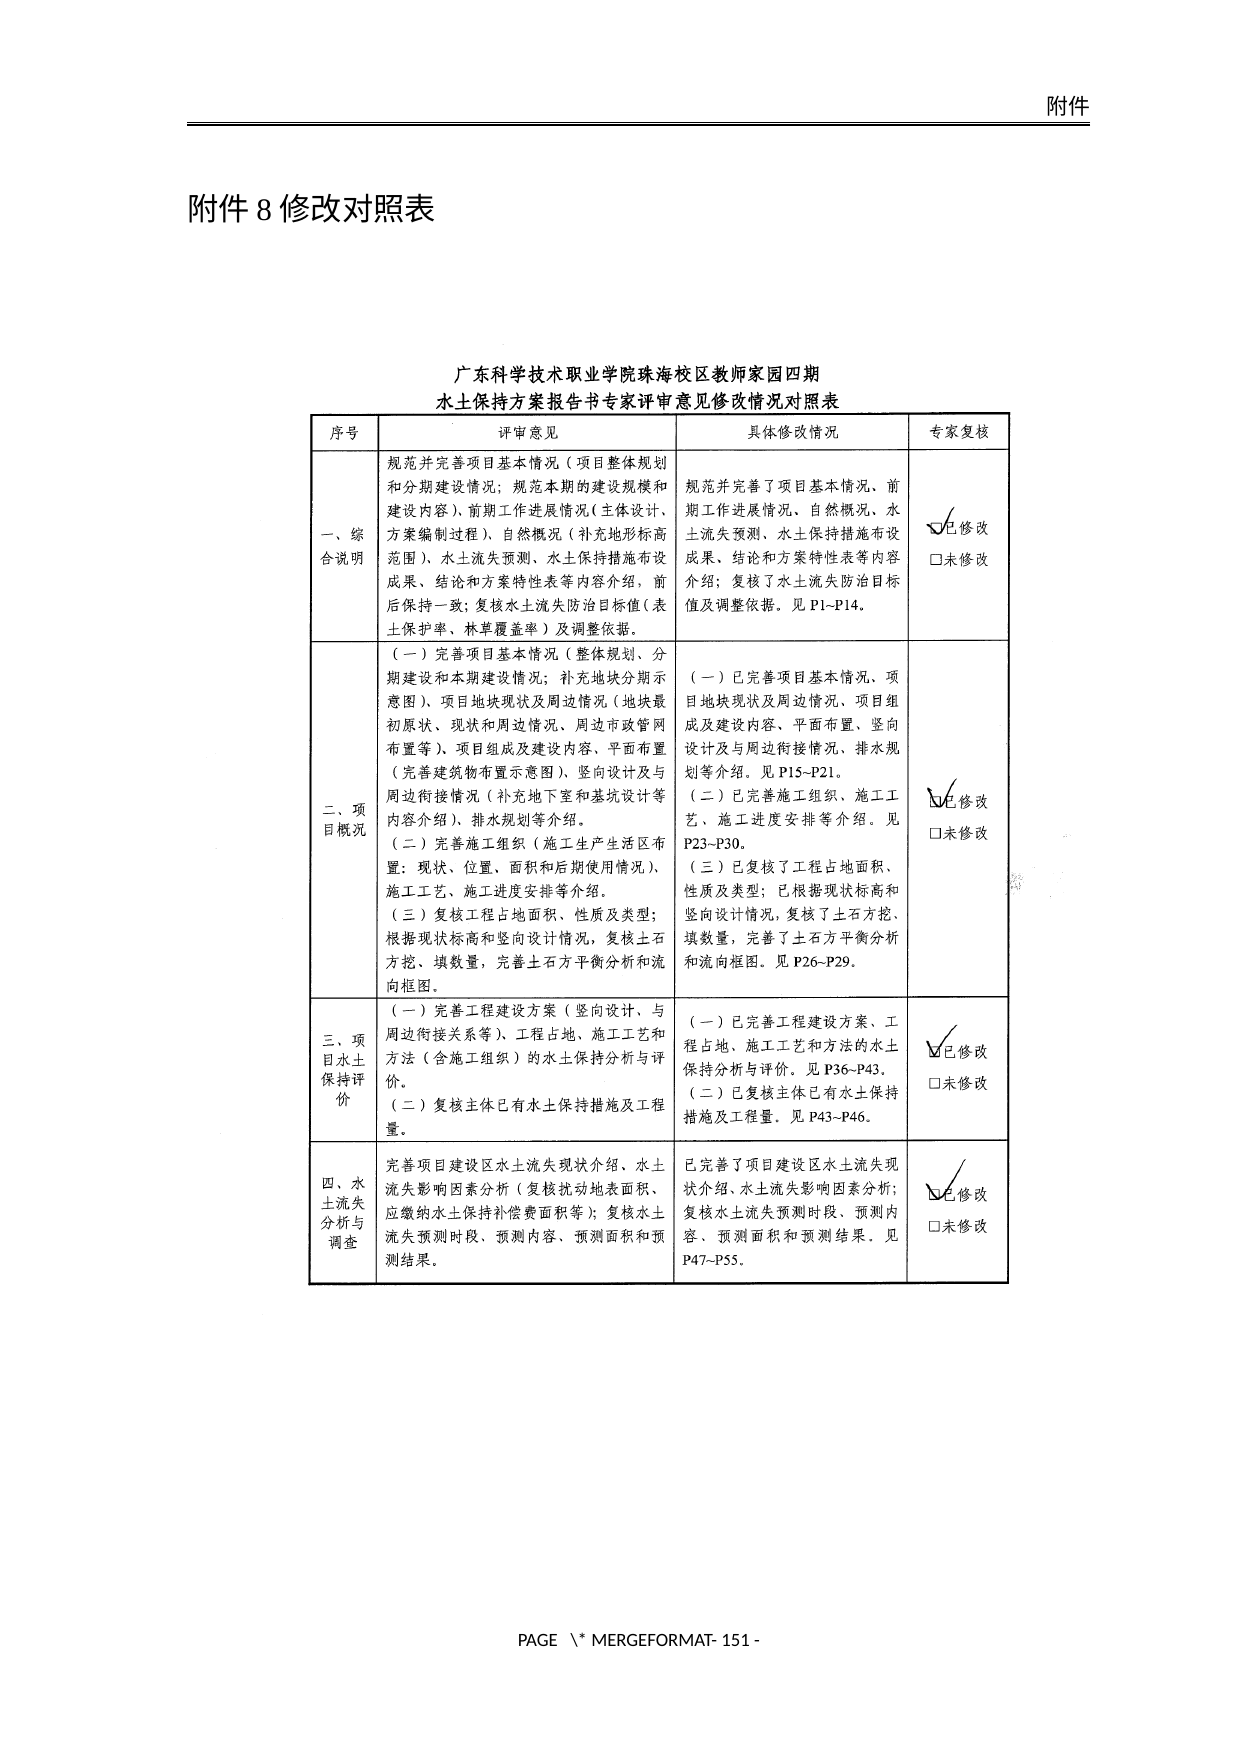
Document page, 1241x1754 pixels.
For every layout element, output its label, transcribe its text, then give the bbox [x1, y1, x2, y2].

subtitle 附件8 修改对照表 [187, 174, 1090, 239]
picture [187, 252, 1090, 1528]
